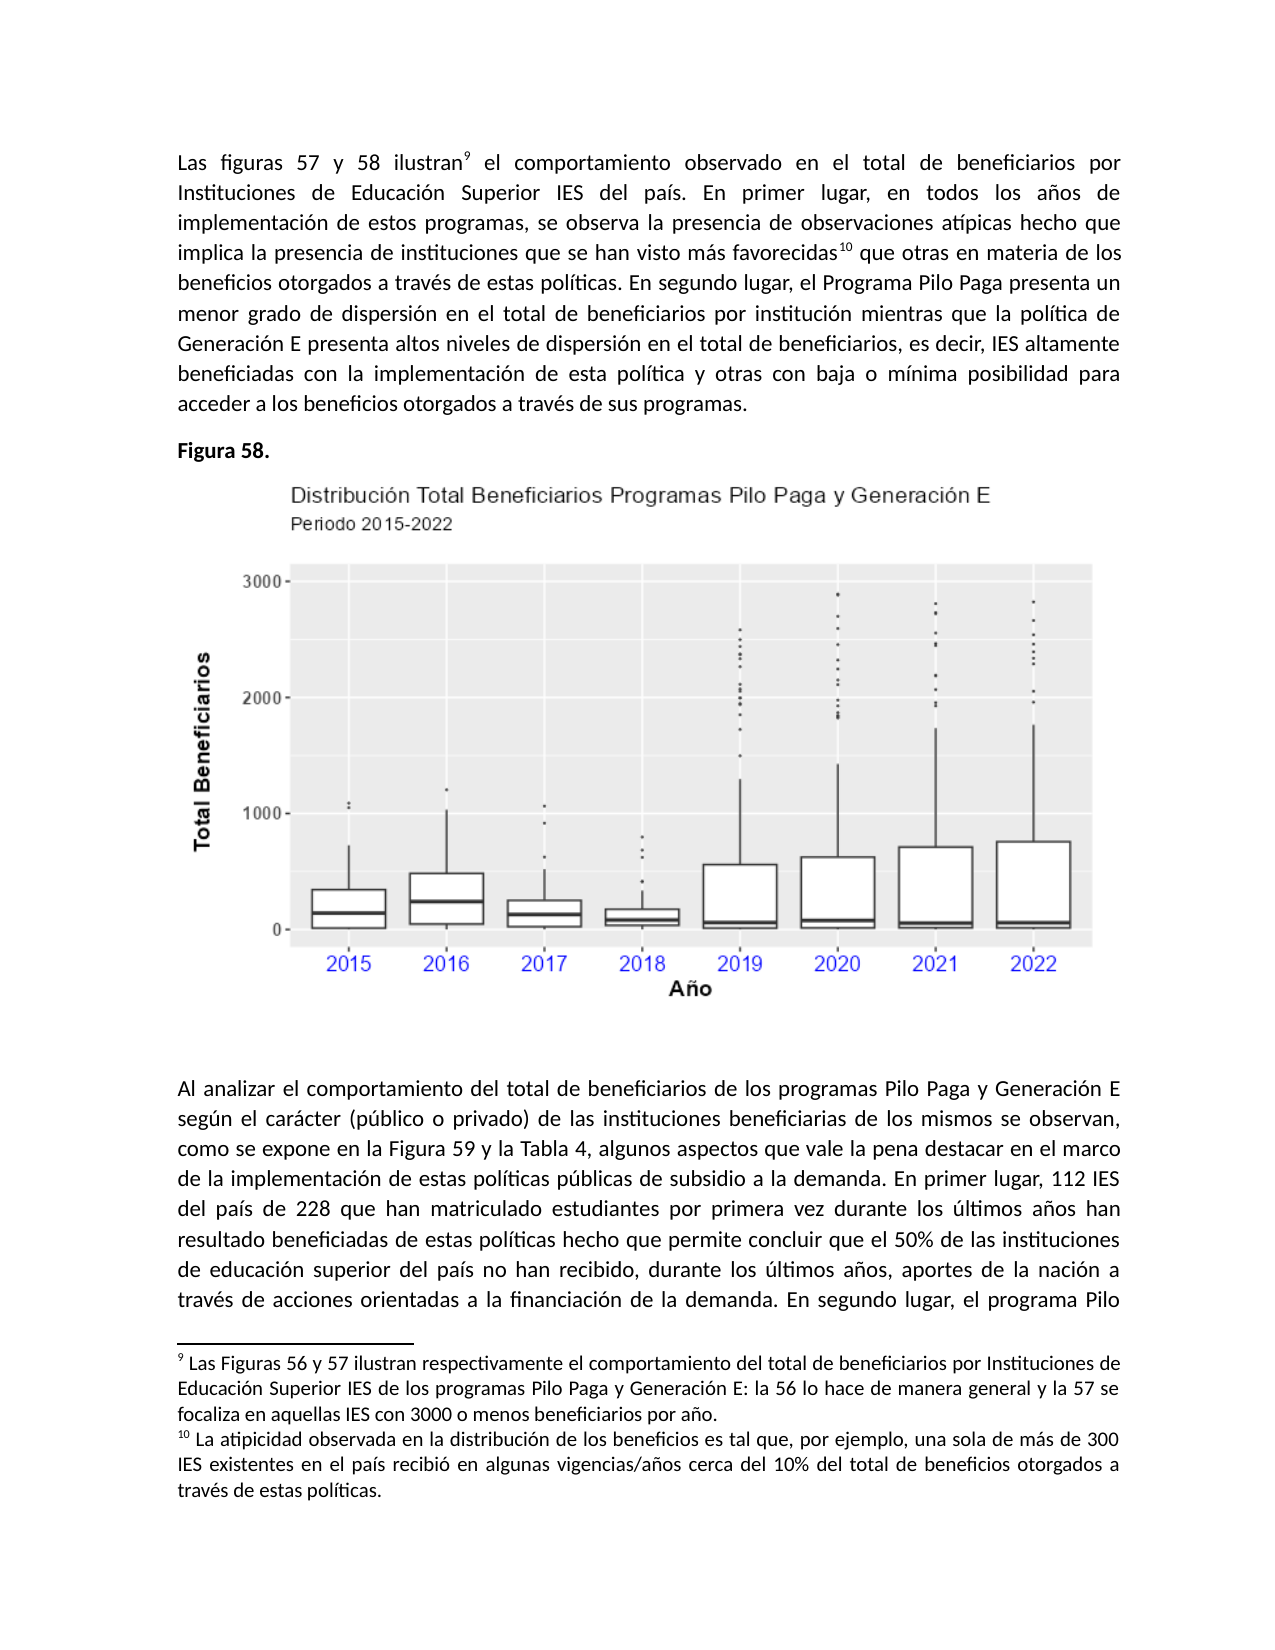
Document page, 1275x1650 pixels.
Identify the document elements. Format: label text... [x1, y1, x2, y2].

text Figura 58. [177, 436, 1122, 464]
text Las figuras 57 y 58 ilustran el comportamiento observado en el total de beneficiarios por Instituciones de Educación Superior IES del país. En primer lugar, en todos los años de implementación de estos programas, se observa la presencia de observaciones atípicas hecho que implica la presencia de instituciones que se han visto más favorecidas que otras en materia de los beneficios otorgados a través de estas políticas. En segundo lugar, el Programa Pilo Paga presenta un menor grado de dispersión en el total de beneficiarios por institución mientras que la política de Generación E presenta altos niveles de dispersión en el total de beneficiarios, es decir, IES altamente beneficiadas con la implementación de esta política y otras con baja o mínima posibilidad para acceder a los beneficios otorgados a través de sus programas. [177, 148, 1122, 417]
picture [177, 483, 1098, 1008]
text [177, 1074, 1122, 1313]
